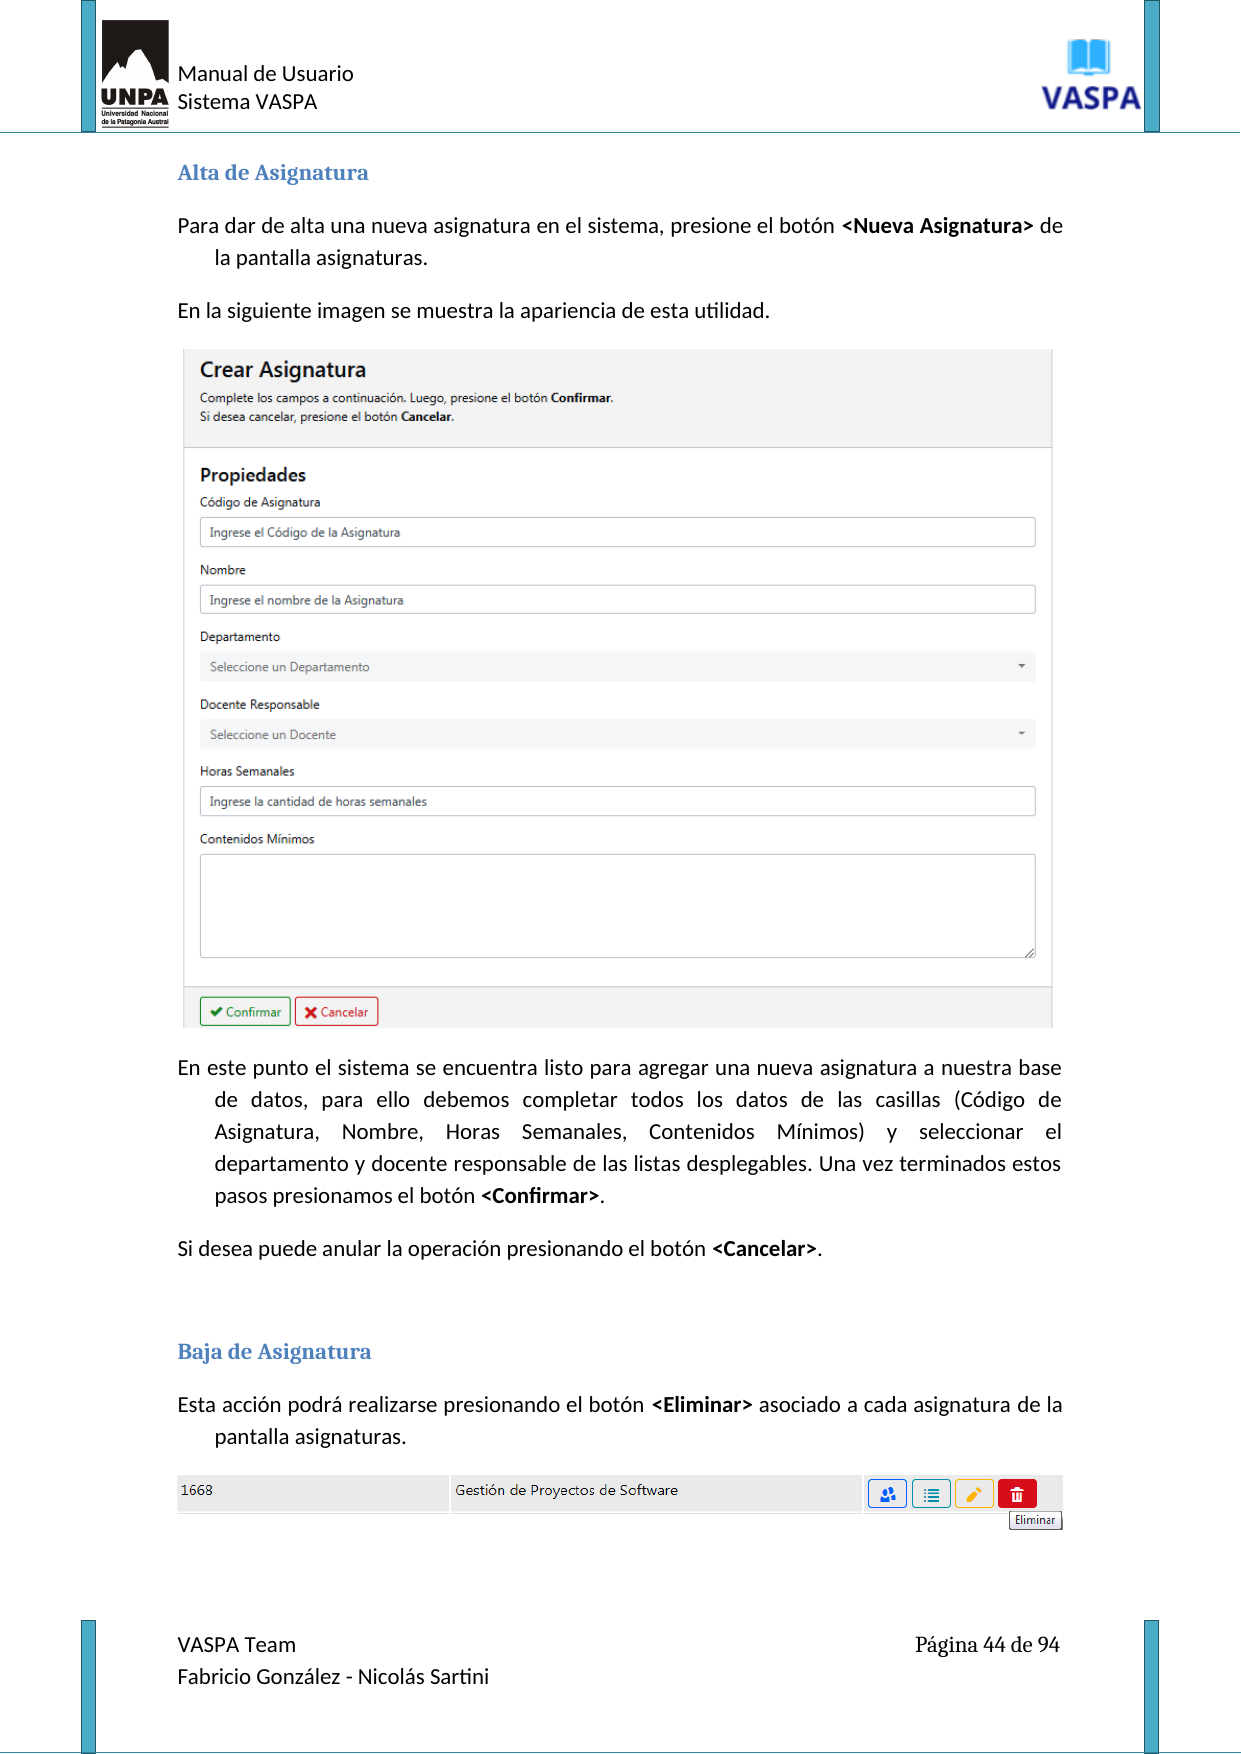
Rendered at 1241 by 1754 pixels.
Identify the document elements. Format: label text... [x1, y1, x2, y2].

text Alta de Asignatura [177, 160, 1063, 186]
text Si desea puede anular la operación presionando el botón <Cancelar>. [177, 1234, 1063, 1263]
text Para dar de alta una nueva asignatura en el sistema, presione el botón <Nueva Asignatura> de la pantalla asignaturas. [177, 211, 1063, 271]
text En este punto el sistema se encuentra listo para agregar una nueva asignatura a nuestra base de datos, para ello debemos completar todos los datos de las casillas (Código de Asignatura, Nombre, Horas Semanales, Contenidos Mínimos) y seleccionar el departamento y docente responsable de las listas desplegables. Una vez terminados estos pasos presionamos el botón <Confirmar>. [177, 1053, 1063, 1209]
text Esta acción podrá realizarse presionando el botón <Eliminar> asociado a cada asignatura de la pantalla asignaturas. [177, 1390, 1063, 1450]
picture [177, 1475, 1063, 1531]
text En la siguiente imagen se muestra la apariencia de esta utilidad. [177, 296, 1063, 324]
picture [1036, 19, 1146, 129]
text Baja de Asignatura [177, 1339, 1063, 1365]
picture [177, 349, 1063, 1028]
picture [100, 18, 170, 129]
